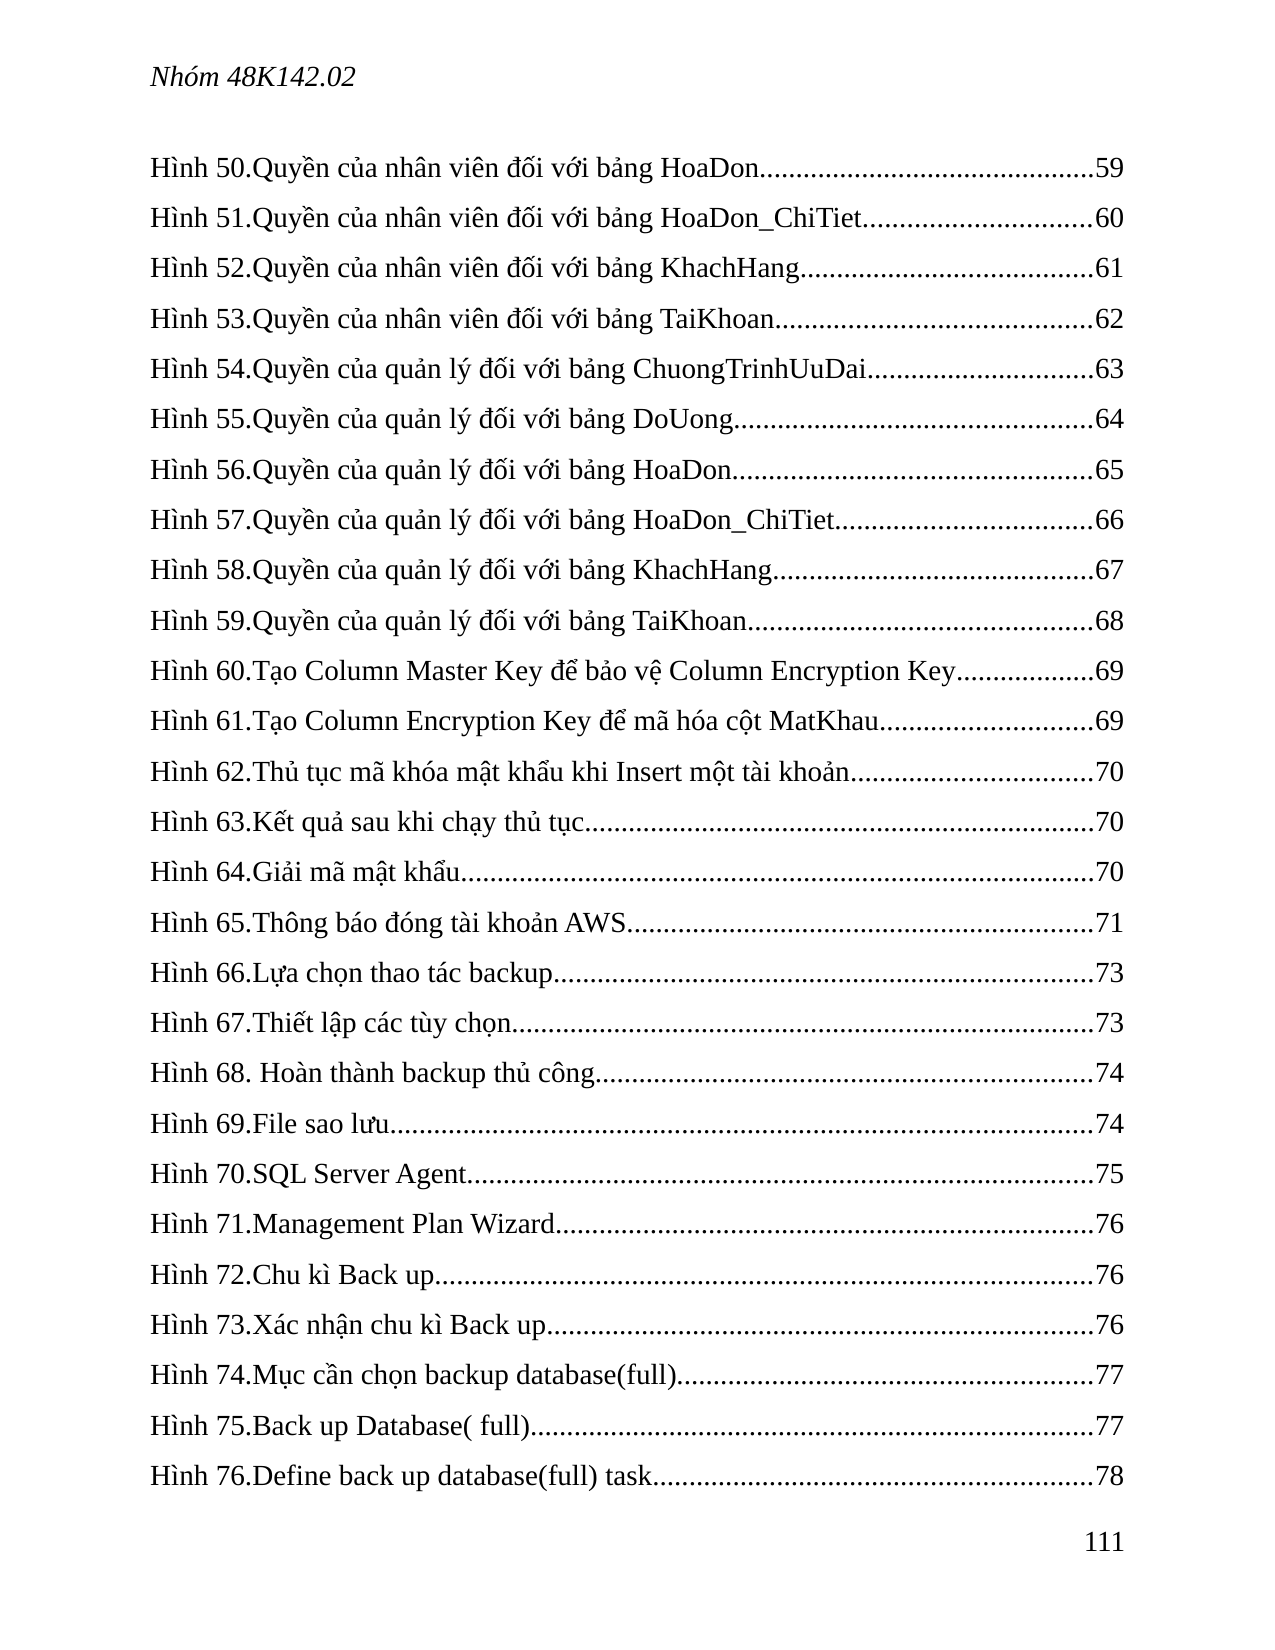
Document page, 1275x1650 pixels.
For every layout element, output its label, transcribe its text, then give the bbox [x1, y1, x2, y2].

text Hình 75.Back up Database( full) 77 [150, 1408, 1125, 1441]
text Hình 61.Tạo Column Encryption Key để mã hóa cột MatKhau 69 [150, 703, 1125, 737]
text Hình 64.Giải mã mật khẩu 70 [150, 854, 1125, 888]
text Hình 73.Xác nhận chu kì Back up 76 [150, 1307, 1125, 1341]
text Hình 62.Thủ tục mã khóa mật khẩu khi Insert một tài khoản 70 [150, 754, 1125, 787]
text Hình 72.Chu kì Back up 76 [150, 1257, 1125, 1290]
text Hình 70.SQL Server Agent 75 [150, 1156, 1125, 1190]
text Hình 51.Quyền của nhân viên đối với bảng HoaDon_ChiTiet 60 [150, 200, 1125, 234]
text Hình 65.Thông báo đóng tài khoản AWS 71 [150, 905, 1125, 938]
text Hình 58.Quyền của quản lý đối với bảng KhachHang 67 [150, 552, 1125, 586]
text Hình 74.Mục cần chọn backup database(full) 77 [150, 1357, 1125, 1391]
text Hình 54.Quyền của quản lý đối với bảng ChuongTrinhUuDai 63 [150, 351, 1125, 385]
text Hình 59.Quyền của quản lý đối với bảng TaiKhoan 68 [150, 603, 1125, 636]
text Hình 68. Hoàn thành backup thủ công 74 [150, 1056, 1125, 1089]
text Hình 53.Quyền của nhân viên đối với bảng TaiKhoan 62 [150, 301, 1125, 334]
text Hình 52.Quyền của nhân viên đối với bảng KhachHang 61 [150, 251, 1125, 284]
text Hình 71.Management Plan Wizard 76 [150, 1207, 1125, 1240]
text Hình 56.Quyền của quản lý đối với bảng HoaDon 65 [150, 452, 1125, 485]
text Hình 57.Quyền của quản lý đối với bảng HoaDon_ChiTiet 66 [150, 502, 1125, 536]
text Hình 76.Define back up database(full) task 78 [150, 1458, 1125, 1492]
text Hình 66.Lựa chọn thao tác backup 73 [150, 955, 1125, 988]
text Hình 55.Quyền của quản lý đối với bảng DoUong 64 [150, 402, 1125, 435]
text Hình 60.Tạo Column Master Key để bảo vệ Column Encryption Key 69 [150, 653, 1125, 687]
text Hình 50.Quyền của nhân viên đối với bảng HoaDon 59 [150, 150, 1125, 183]
text Hình 67.Thiết lập các tùy chọn 73 [150, 1005, 1125, 1039]
text Hình 69.File sao lưu 74 [150, 1106, 1125, 1139]
text Hình 63.Kết quả sau khi chạy thủ tục. 70 [150, 804, 1125, 838]
